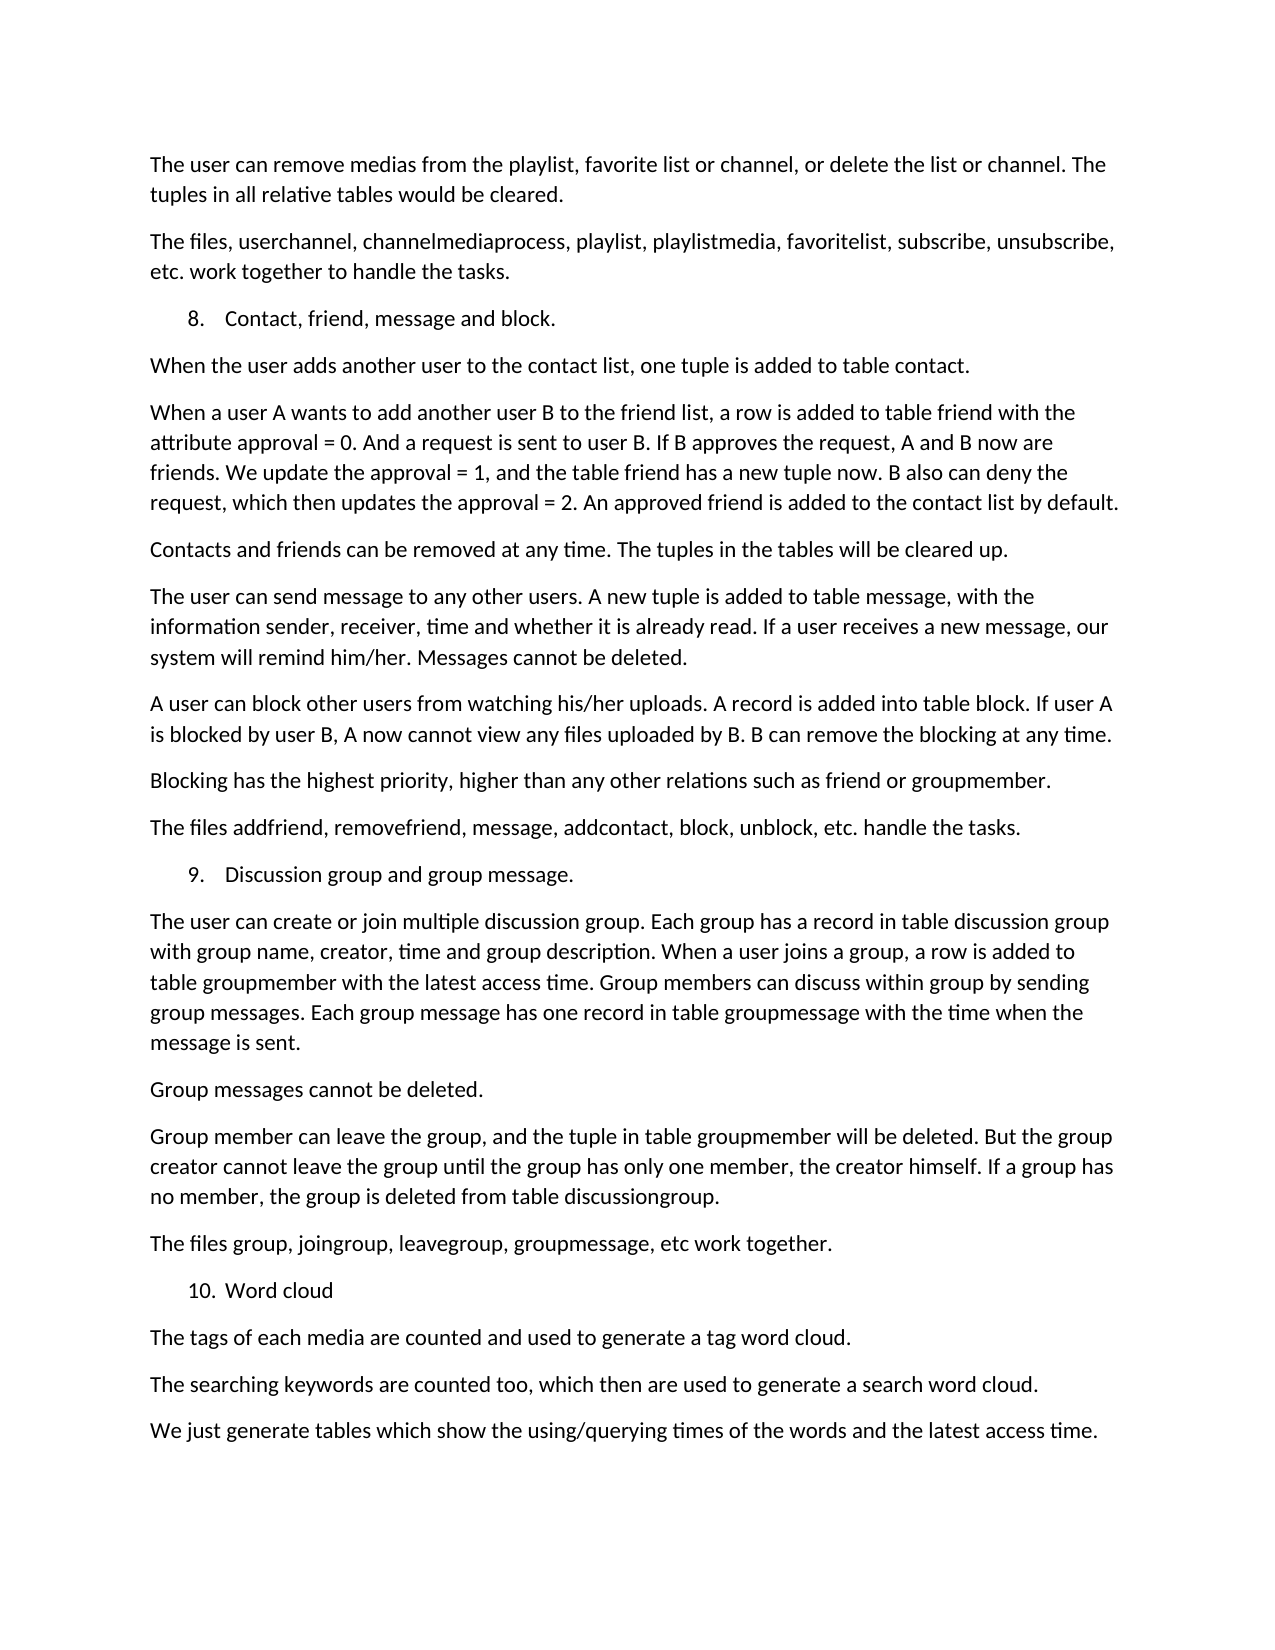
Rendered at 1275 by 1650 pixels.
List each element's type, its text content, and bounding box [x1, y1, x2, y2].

text When a user A wants to add another user B to the friend list, a row is added to table friend with the attribute approval = 0. And a request is sent to user B. If B approves the request, A and B now are friends. We update the approval = 1, and the table friend has a new tuple now. B also can deny the request, which then updates the approval = 2. An approved friend is added to the contact list by default. [150, 398, 1125, 517]
text Group member can leave the group, and the tuple in table groupmember will be deleted. But the group creator cannot leave the group until the group has only one member, the creator himself. If a group has no member, the group is deleted from table discussiongroup. [150, 1122, 1125, 1210]
text A user can block other users from watching his/her uploads. A record is added into table block. If user A is blocked by user B, A now cannot view any files uploaded by B. B can remove the blocking at any time. [150, 689, 1125, 748]
text The tags of each media are counted and used to generate a tag word cloud. [150, 1323, 1125, 1351]
list Discussion group and group message. [187, 860, 1125, 888]
text The user can send message to any other users. A new tuple is added to table message, with the information sender, receiver, time and whether it is already read. If a user receives a new message, our system will remind him/her. Messages cannot be deleted. [150, 582, 1125, 671]
text The user can create or join multiple discussion group. Each group has a record in table discussion group with group name, creator, time and group description. When a user joins a group, a row is added to table groupmember with the latest access time. Group members can discuss within group by sending group messages. Each group message has one record in table groupmessage with the time when the message is sent. [150, 907, 1125, 1056]
text When the user adds another user to the contact list, one tuple is added to table contact. [150, 351, 1125, 379]
text Contacts and friends can be removed at any time. The tuples in the tables will be cleared up. [150, 535, 1125, 563]
text The files group, joingroup, leavegroup, groupmessage, etc work together. [150, 1229, 1125, 1257]
text Blocking has the highest priority, higher than any other relations such as friend or groupmember. [150, 767, 1125, 795]
text The files addfriend, removefriend, message, addcontact, block, unblock, etc. handle the tasks. [150, 813, 1125, 842]
text The searching keywords are counted too, which then are used to generate a search word cloud. [150, 1370, 1125, 1398]
list Contact, friend, message and block. [187, 304, 1125, 332]
text The user can remove medias from the playlist, favorite list or channel, or delete the list or channel. The tuples in all relative tables would be cleared. [150, 150, 1125, 208]
text The files, userchannel, channelmediaprocess, playlist, playlistmedia, favoritelist, subscribe, unsubscribe, etc. work together to handle the tasks. [150, 227, 1125, 285]
list Word cloud [187, 1276, 1125, 1304]
text We just generate tables which show the using/querying times of the words and the latest access time. [150, 1417, 1125, 1445]
text Group messages cannot be deleted. [150, 1075, 1125, 1103]
